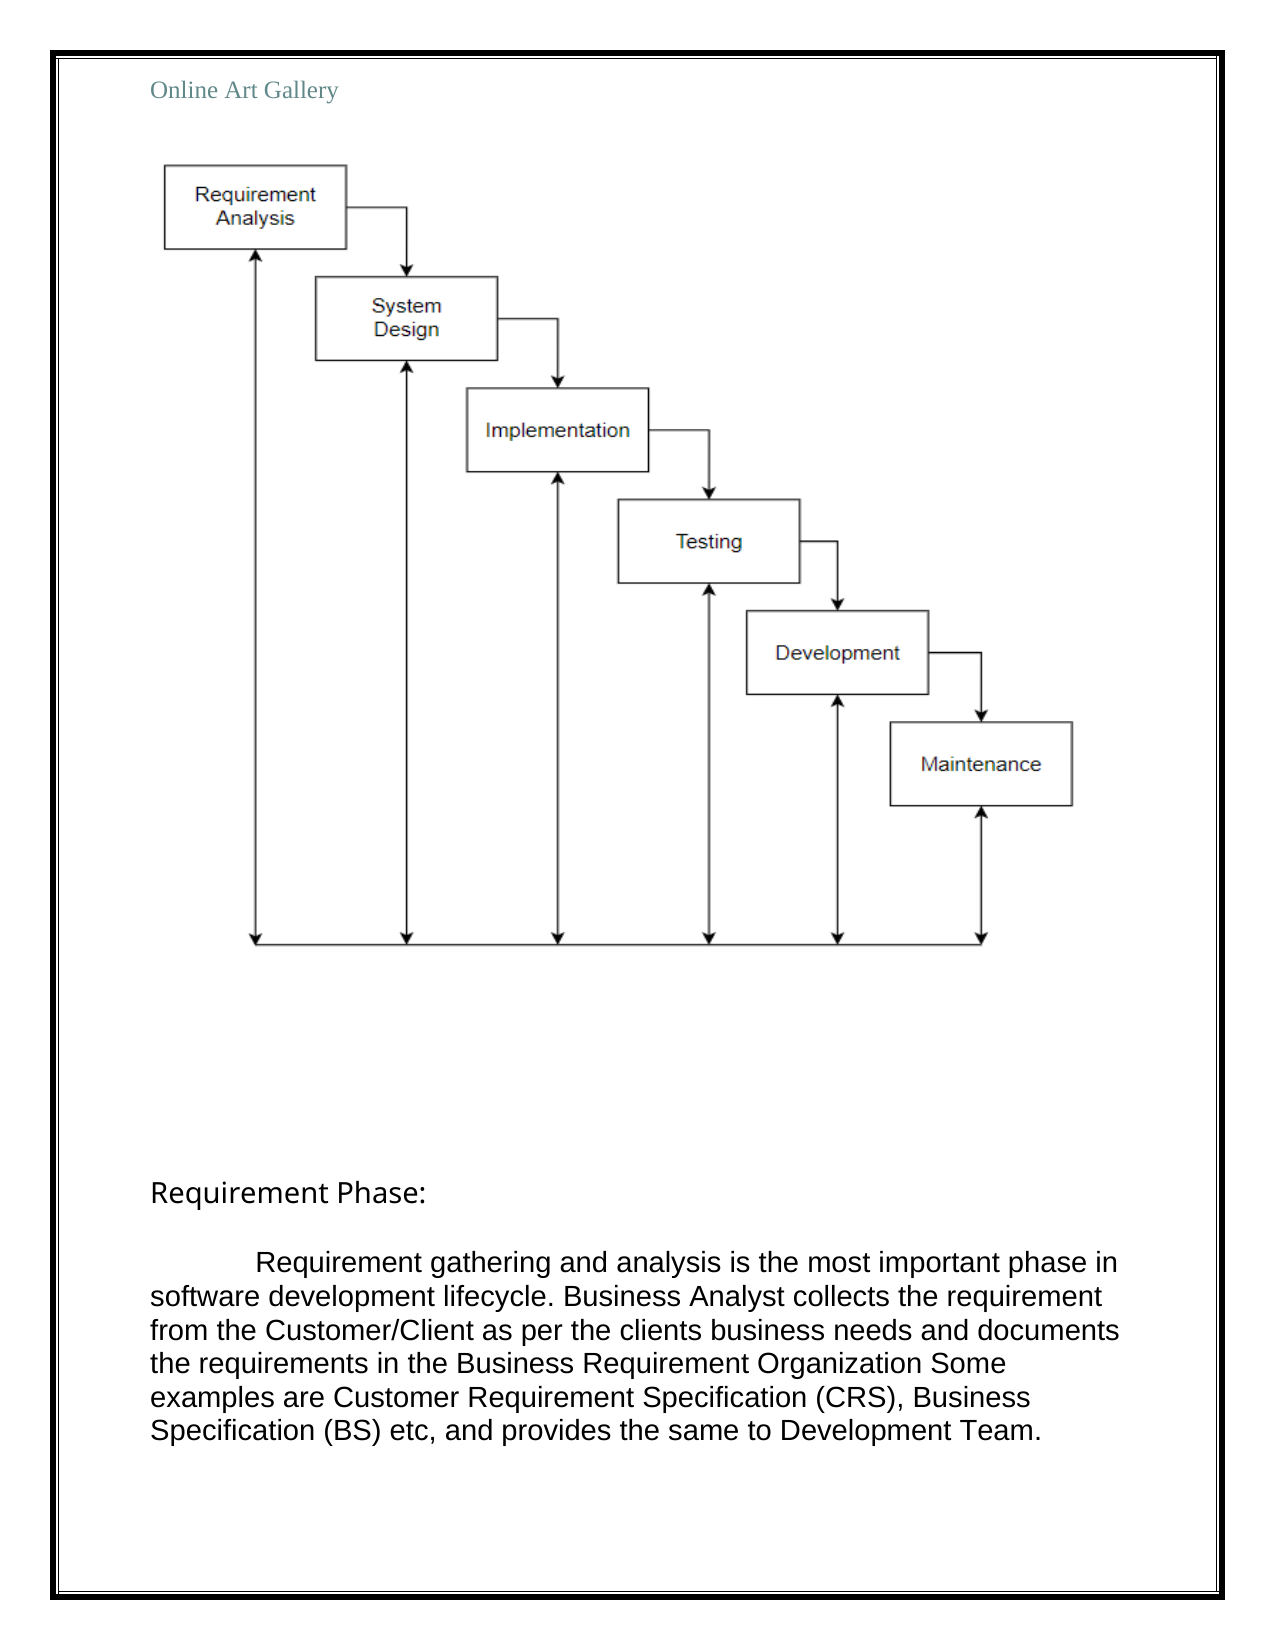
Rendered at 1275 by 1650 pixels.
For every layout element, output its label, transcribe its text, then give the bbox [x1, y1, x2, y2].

text Requirement Phase: [150, 1172, 1125, 1212]
picture [150, 150, 1099, 965]
text Requirement gathering and analysis is the most important phase in software development lifecycle. Business Analyst collects the requirement from the Customer/Client as per the clients business needs and documents the requirements in the Business Requirement Organization Some examples are Customer Requirement Specification (CRS), Business Specification (BS) etc, and provides the same to Development Team. [150, 1245, 1125, 1447]
